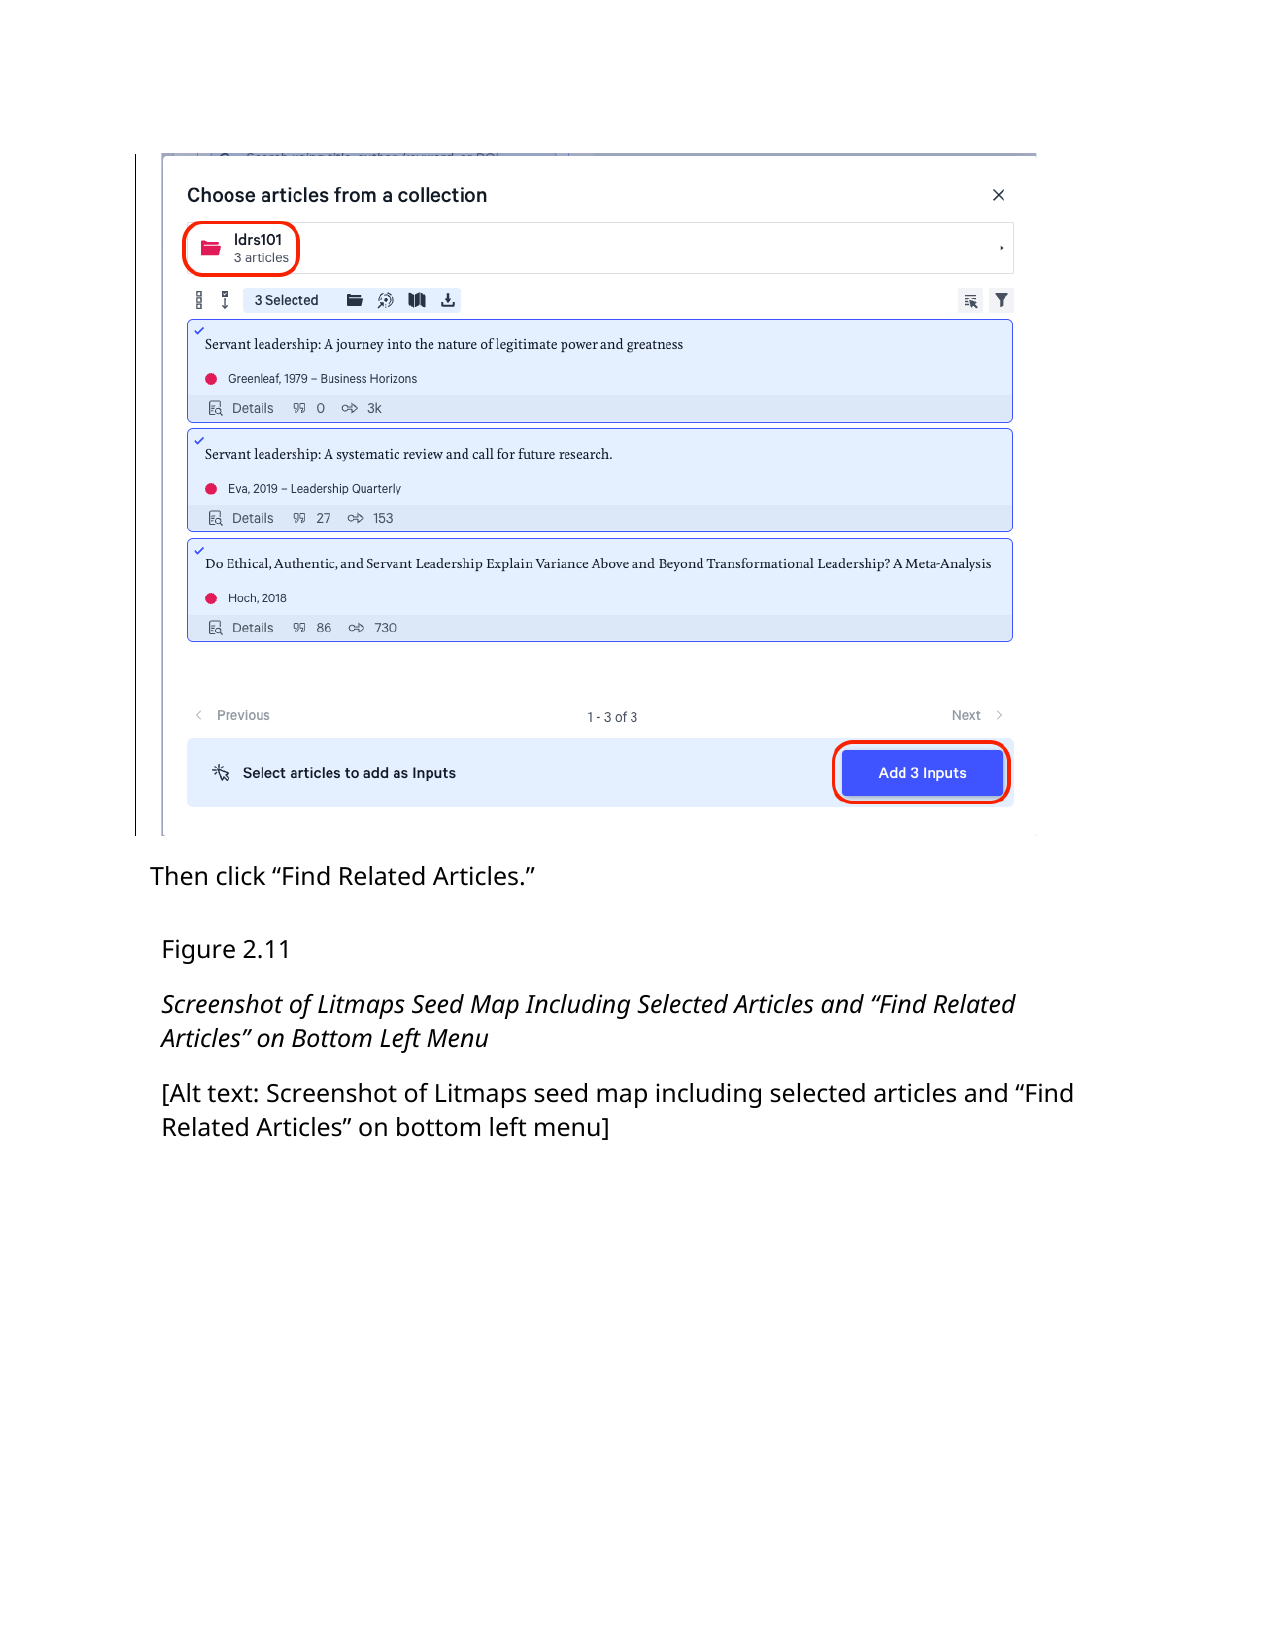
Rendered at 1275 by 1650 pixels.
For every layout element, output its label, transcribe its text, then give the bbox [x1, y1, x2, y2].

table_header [150, 911, 1125, 1211]
picture [161, 153, 1037, 836]
table_header Figure 2.10 Screenshot of Litmaps Seed Map Including Collection Articles [Alt text: Screenshot of Litmaps seed map including Collection articles from ldrs101 (circled in red] and “Add 3 Inputs” button circled in red] [150, 150, 1125, 839]
text Then click “Find Related Articles.” [150, 858, 1125, 892]
